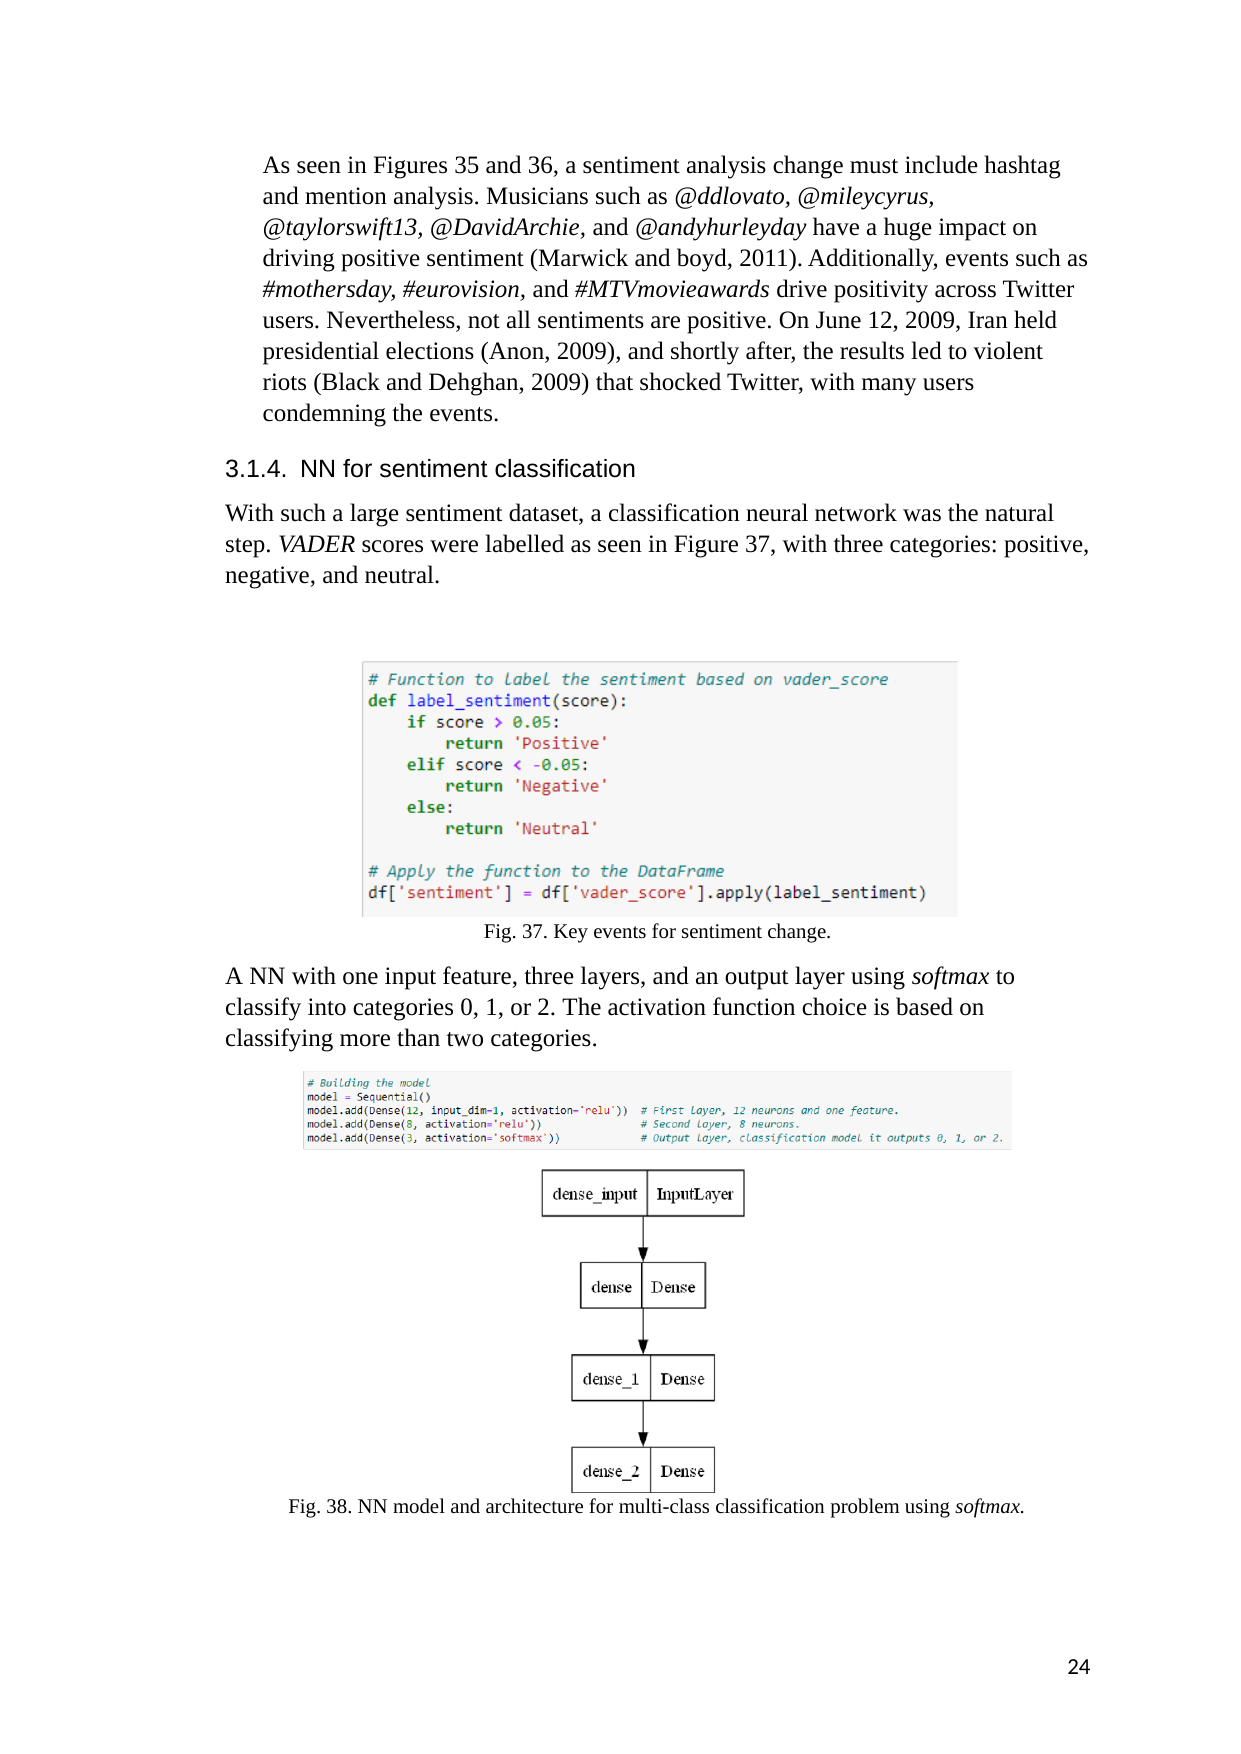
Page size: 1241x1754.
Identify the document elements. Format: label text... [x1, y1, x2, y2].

text As seen in Figures 35 and 36, a sentiment analysis change must include hashtag and mention analysis. Musicians such as @ddlovato, @mileycyrus, @taylorswift13, @DavidArchie, and @andyhurleyday have a huge impact on driving positive sentiment (Marwick and boyd, 2011). Additionally, events such as #mothersday, #eurovision, and #MTVmovieawards drive positivity across Twitter users. Nevertheless, not all sentiments are positive. On June 12, 2009, Iran held presidential elections (Anon, 2009), and shortly after, the results led to violent riots (Black and Dehghan, 2009) that shocked Twitter, with many users condemning the events. [262, 150, 1090, 427]
text With such a large sentiment dataset, a classification neural network was the natural step. VADER scores were labelled as seen in Figure 37, with three categories: positive, negative, and neutral. [225, 498, 1090, 589]
picture [357, 655, 958, 917]
subtitle NN for sentiment classification [225, 454, 1090, 483]
picture [303, 1071, 1013, 1493]
text A NN with one input feature, three layers, and an output layer using softmax to classify into categories 0, 1, or 2. The activation function choice is based on classifying more than two categories. [225, 961, 1090, 1052]
